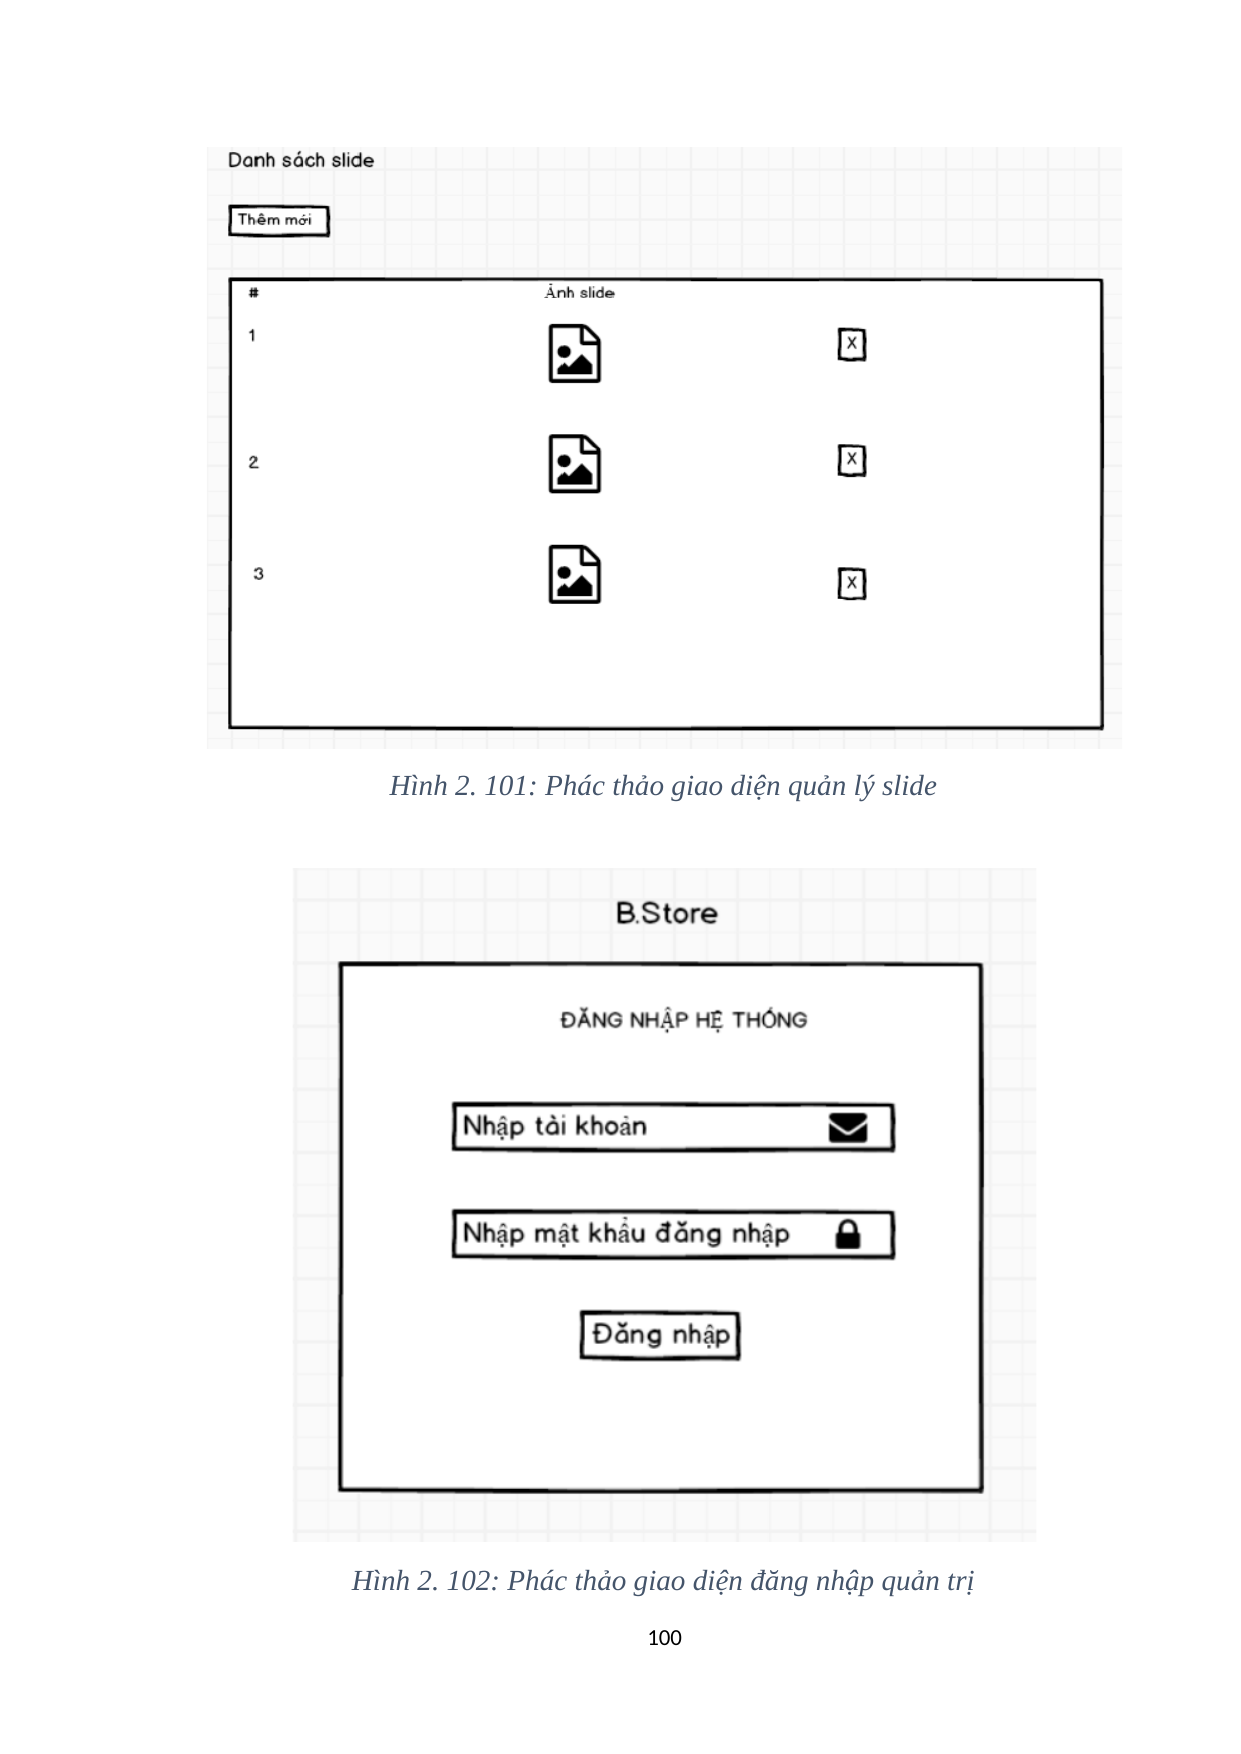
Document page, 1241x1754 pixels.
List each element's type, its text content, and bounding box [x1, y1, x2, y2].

text Hình 2. 102: Phác thảo giao diện đăng nhập quản trị [207, 1563, 1122, 1596]
picture [206, 147, 1123, 749]
picture [292, 868, 1037, 1542]
text Hình 2. 101: Phác thảo giao diện quản lý slide [207, 768, 1122, 801]
